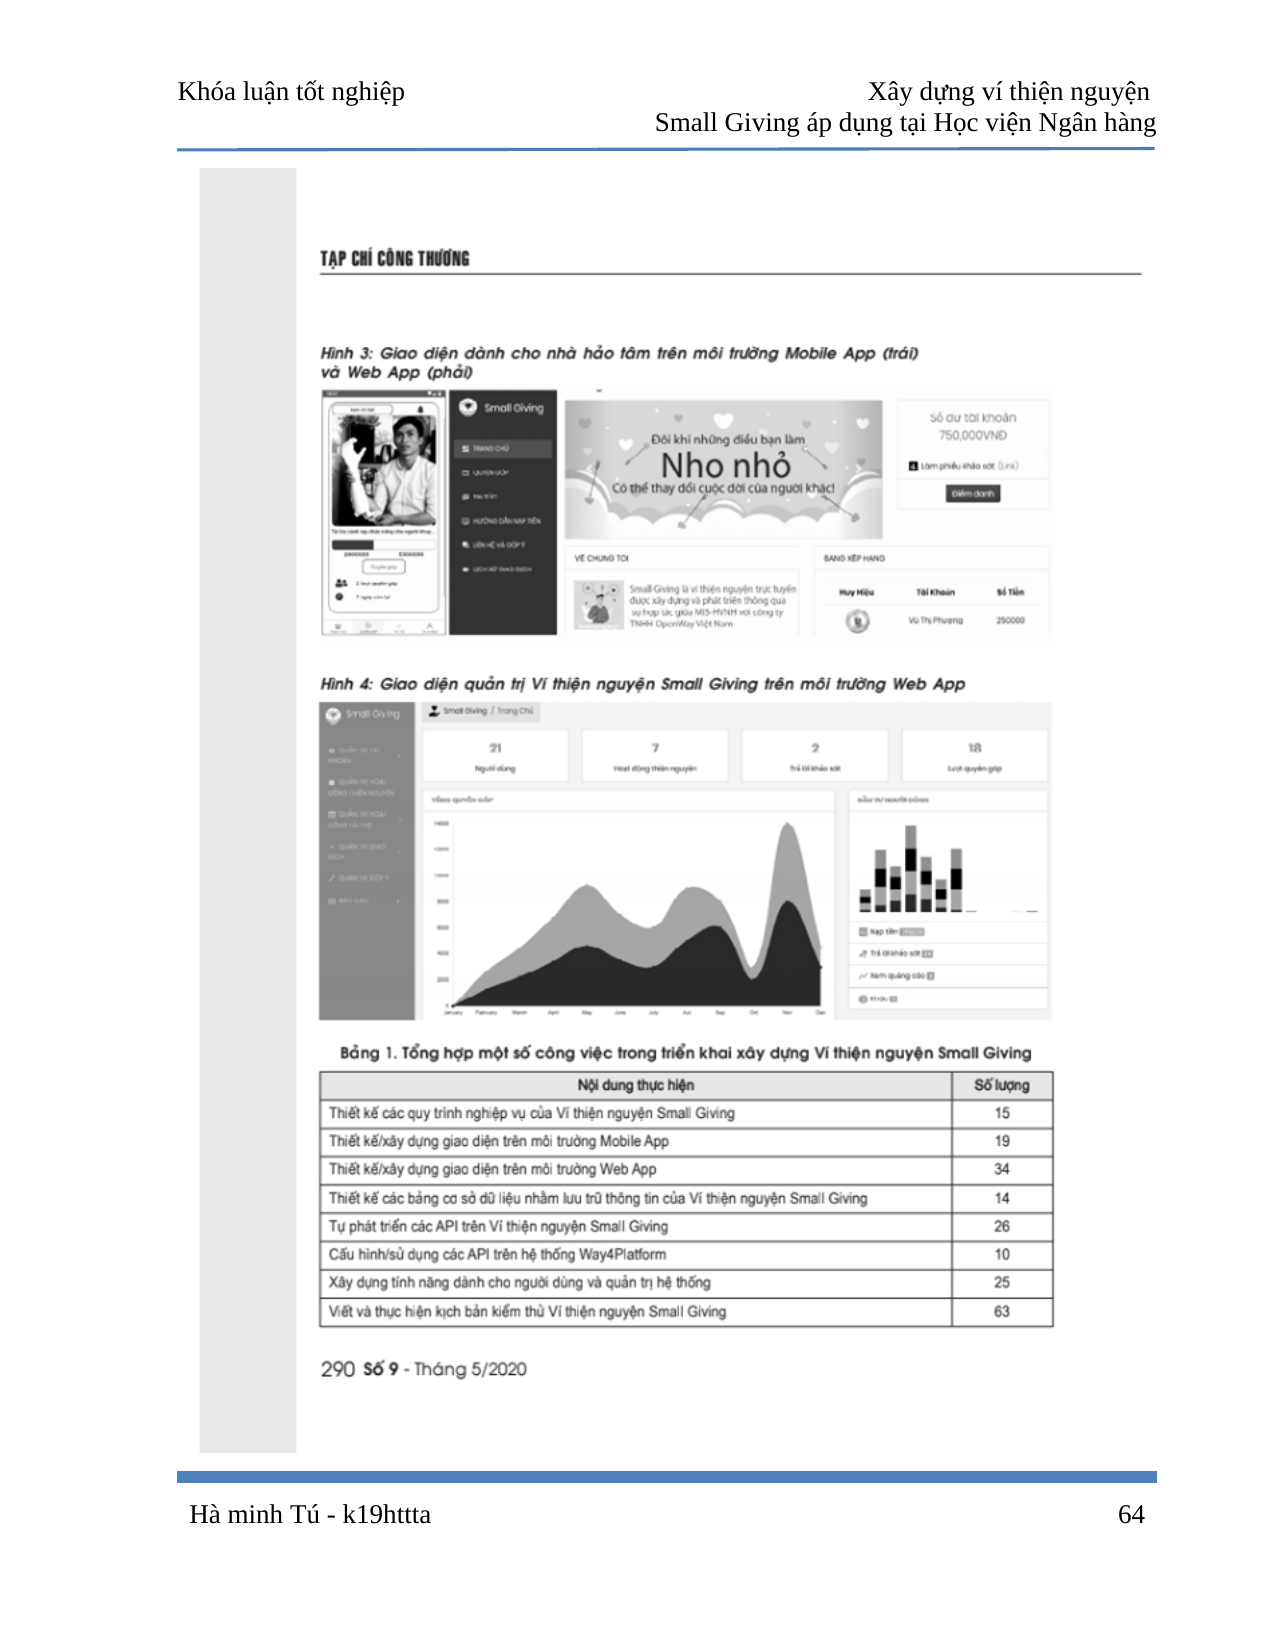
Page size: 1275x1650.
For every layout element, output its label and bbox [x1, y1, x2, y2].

picture [177, 168, 1157, 1453]
